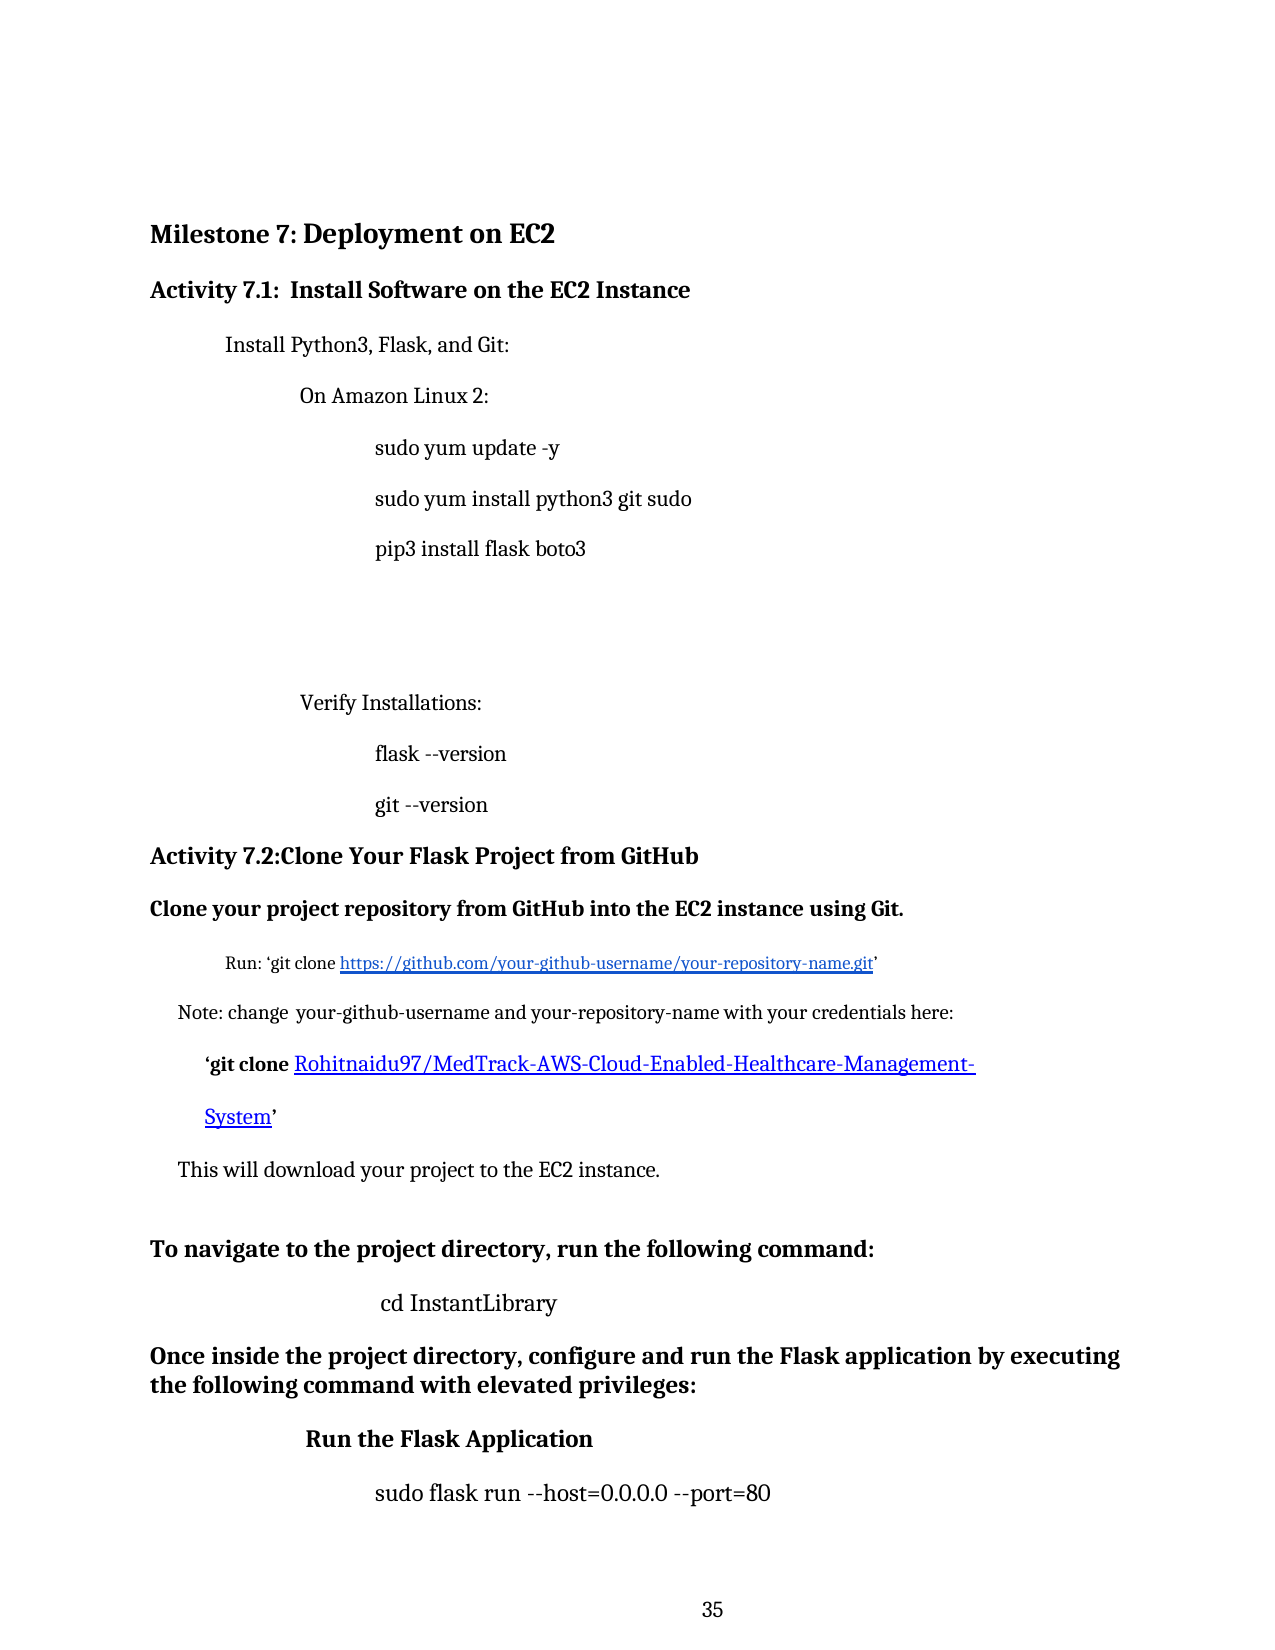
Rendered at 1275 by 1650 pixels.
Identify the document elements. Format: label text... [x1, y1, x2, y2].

text Verify Installations: [300, 689, 1275, 716]
subtitle Once inside the project directory, configure and run the Flask application by executing the following command with elevated privileges: [150, 1342, 1123, 1400]
text Run: ‘git clone https://github.com/your-github-username/your-repository-name.git’ [225, 953, 1275, 974]
subtitle Activity 7.2:Clone Your Flask Project from GitHub [150, 842, 1275, 871]
text Note: change your-github-username and your-repository-name with your credentials here: ‘git clone Rohitnaidu97/MedTrack-AWS-Cloud-Enabled-Healthcare-Management-System’ [177, 1000, 976, 1130]
text cd InstantLibrary [380, 1288, 1275, 1317]
text sudo yum update -y [375, 434, 1275, 460]
text Install Python3, Flask, and Git: On Amazon Linux 2: [225, 331, 534, 409]
text flask --version git --version [375, 741, 534, 818]
text Milestone 7: Deployment on EC2 [150, 217, 1275, 251]
text sudo yum install python3 git sudo pip3 install flask boto3 [375, 485, 695, 563]
text Run the Flask Application [305, 1425, 1275, 1453]
text sudo flask run --host=0.0.0.0 --port=80 [375, 1478, 1275, 1507]
text This will download your project to the EC2 instance. [177, 1157, 976, 1183]
text Clone your project repository from GitHub into the EC2 instance using Git. [150, 896, 1275, 922]
subtitle Activity 7.1: Install Software on the EC2 Instance [150, 276, 1275, 304]
subtitle To navigate to the project directory, run the following command: [150, 1235, 1275, 1263]
